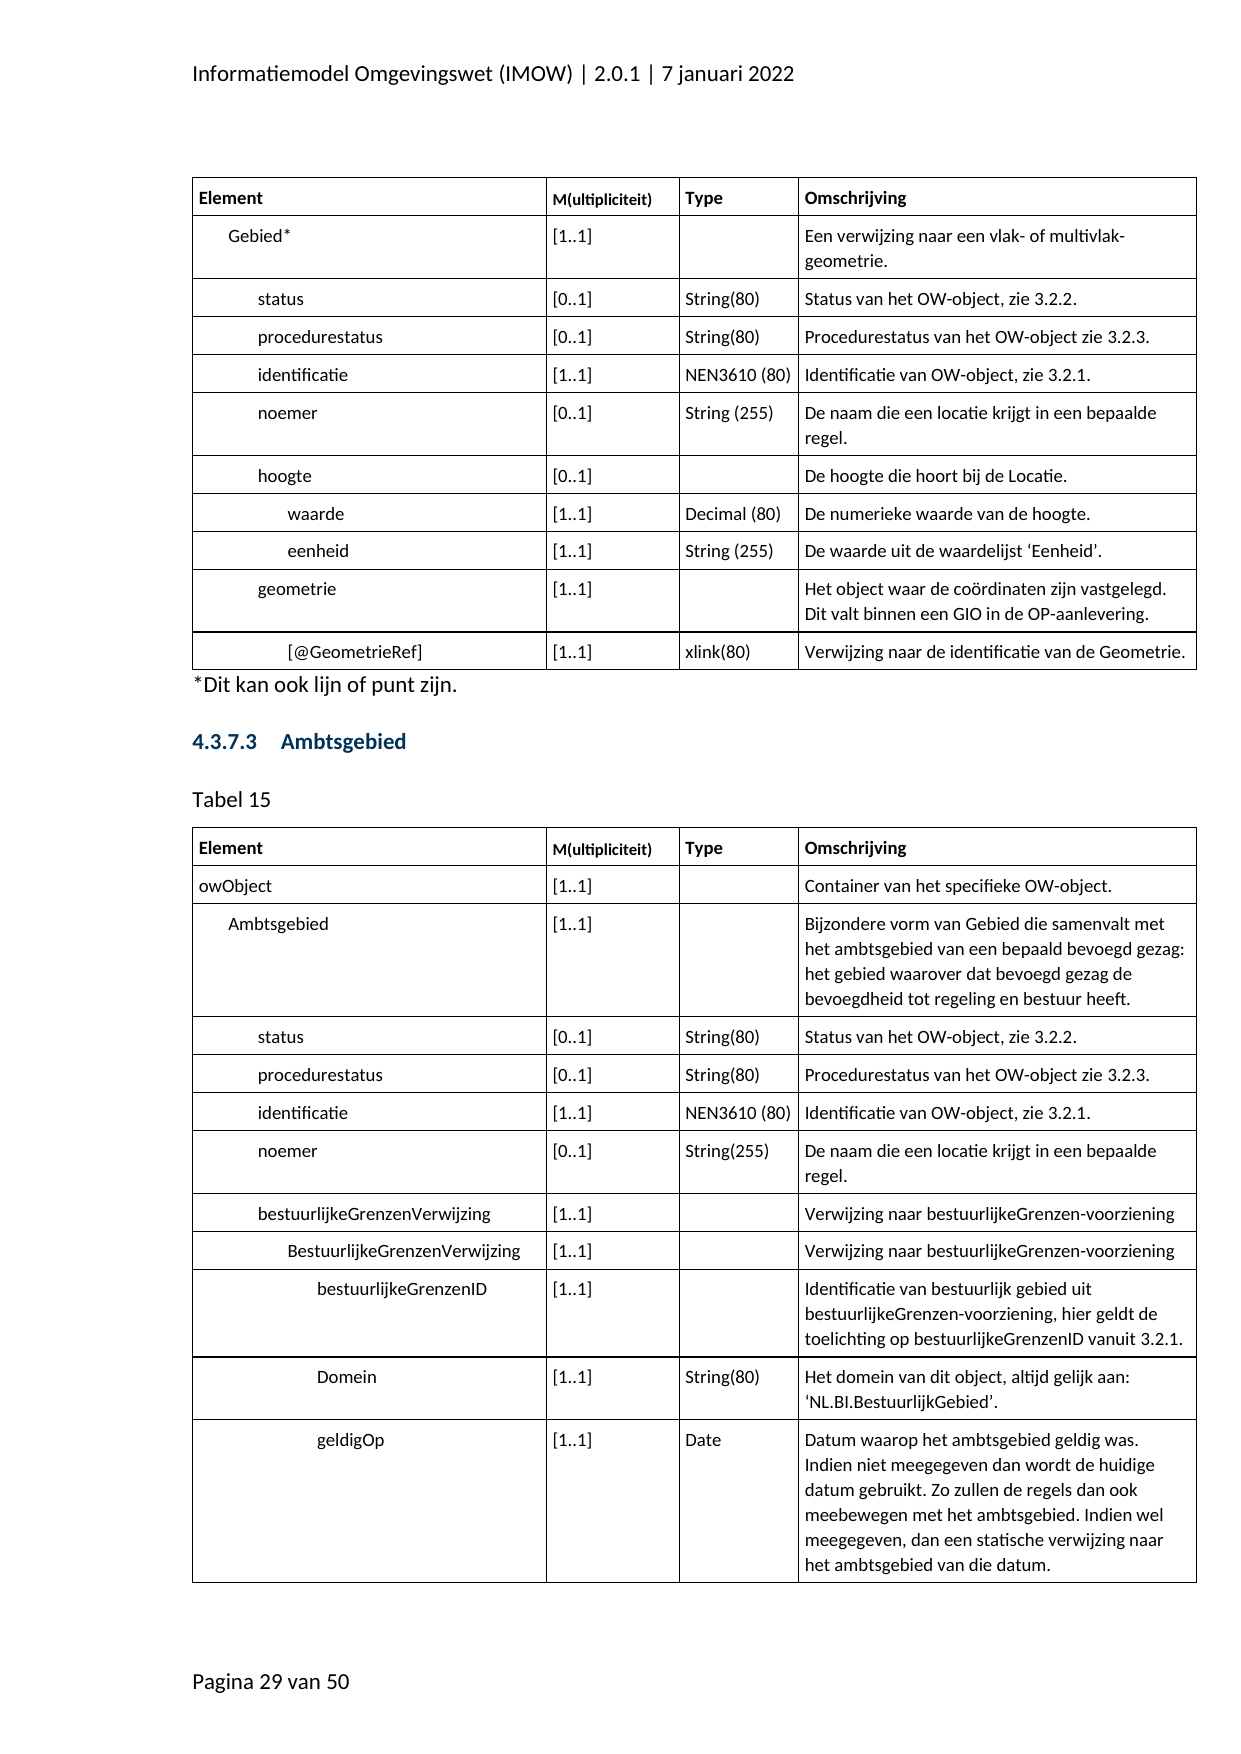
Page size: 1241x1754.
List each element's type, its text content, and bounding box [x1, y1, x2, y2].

table_cell String (255) [680, 393, 798, 455]
table_cell Verwijzing naar bestuurlijkeGrenzen-voorziening [799, 1232, 1196, 1268]
table_cell xlink(80) [680, 633, 798, 669]
table_cell Het domein van dit object, altijd gelijk aan: ‘NL.BI.BestuurlijkGebied’. [799, 1358, 1196, 1419]
table_cell owObject [193, 866, 546, 903]
table_header M(ultipliciteit) [547, 178, 679, 215]
table_cell geometrie [193, 570, 546, 631]
table_cell Een verwijzing naar een vlak- of multivlak-geometrie. [799, 216, 1196, 278]
table_cell [1..1] [547, 1420, 679, 1582]
table_cell Bijzondere vorm van Gebied die samenvalt met het ambtsgebied van een bepaald bevoegd gezag: het gebied waarover dat bevoegd gezag de bevoegdheid tot regeling en bestuur heeft. [799, 904, 1196, 1016]
table_cell identificatie [193, 355, 546, 392]
table_cell [680, 1194, 798, 1231]
table_cell De naam die een locatie krijgt in een bepaalde regel. [799, 393, 1196, 455]
table_header Type [680, 828, 798, 865]
table_cell identificatie [193, 1093, 546, 1130]
table_cell [@GeometrieRef] [193, 633, 546, 669]
table_cell [0..1] [547, 393, 679, 455]
table_cell [1..1] [547, 355, 679, 392]
table_cell [1..1] [547, 904, 679, 1016]
table_cell [1..1] [547, 532, 679, 568]
table_cell [680, 570, 798, 631]
table_cell Decimal (80) [680, 494, 798, 531]
table_header Type [680, 178, 798, 215]
table_header Element [193, 828, 546, 865]
table_cell Identificatie van bestuurlijk gebied uit bestuurlijkeGrenzen-voorziening, hier geldt de toelichting op bestuurlijkeGrenzenID vanuit 3.2.1. [799, 1270, 1196, 1356]
subtitle Ambtsgebied [192, 727, 1092, 756]
table_cell waarde [193, 494, 546, 531]
table_cell [0..1] [547, 317, 679, 354]
table_cell Het object waar de coördinaten zijn vastgelegd. Dit valt binnen een GIO in de OP-aanlevering. [799, 570, 1196, 631]
table_cell [0..1] [547, 1017, 679, 1054]
table_cell Domein [193, 1358, 546, 1419]
table_cell procedurestatus [193, 317, 546, 354]
table_cell Identificatie van OW-object, zie 3.2.1. [799, 355, 1196, 392]
table_cell NEN3610 (80) [680, 1093, 798, 1130]
table_cell De hoogte die hoort bij de Locatie. [799, 456, 1196, 493]
table_cell [680, 866, 798, 903]
table_cell String(80) [680, 1017, 798, 1054]
table_header Omschrijving [799, 178, 1196, 215]
table_cell eenheid [193, 532, 546, 568]
table_cell [1..1] [547, 1358, 679, 1419]
table_cell status [193, 1017, 546, 1054]
table_cell Verwijzing naar bestuurlijkeGrenzen-voorziening [799, 1194, 1196, 1231]
table_cell [680, 1270, 798, 1356]
table_cell BestuurlijkeGrenzenVerwijzing [193, 1232, 546, 1268]
table_cell [0..1] [547, 1131, 679, 1193]
table_cell [0..1] [547, 279, 679, 316]
text *Dit kan ook lijn of punt zijn. [192, 670, 1092, 698]
table_cell [1..1] [547, 1194, 679, 1231]
table_cell String(255) [680, 1131, 798, 1193]
table_cell geldigOp [193, 1420, 546, 1582]
table_cell Status van het OW-object, zie 3.2.2. [799, 1017, 1196, 1054]
table_cell [0..1] [547, 1055, 679, 1092]
table_cell Gebied* [193, 216, 546, 278]
table_cell hoogte [193, 456, 546, 493]
table_cell Identificatie van OW-object, zie 3.2.1. [799, 1093, 1196, 1130]
table_cell Date [680, 1420, 798, 1582]
table_cell [680, 1232, 798, 1268]
table_cell De naam die een locatie krijgt in een bepaalde regel. [799, 1131, 1196, 1193]
table_cell [680, 216, 798, 278]
table_cell String(80) [680, 279, 798, 316]
table_cell Procedurestatus van het OW-object zie 3.2.3. [799, 317, 1196, 354]
table_cell status [193, 279, 546, 316]
table_cell noemer [193, 1131, 546, 1193]
table_cell [1..1] [547, 633, 679, 669]
table_cell noemer [193, 393, 546, 455]
table_cell [1..1] [547, 216, 679, 278]
table_cell De waarde uit de waardelijst ‘Eenheid’. [799, 532, 1196, 568]
table_cell Container van het specifieke OW-object. [799, 866, 1196, 903]
table_cell [1..1] [547, 1232, 679, 1268]
table_cell [1..1] [547, 1093, 679, 1130]
table_cell NEN3610 (80) [680, 355, 798, 392]
table_cell String(80) [680, 317, 798, 354]
table_cell procedurestatus [193, 1055, 546, 1092]
table_header M(ultipliciteit) [547, 828, 679, 865]
table_header Element [193, 178, 546, 215]
table_cell Status van het OW-object, zie 3.2.2. [799, 279, 1196, 316]
table_cell bestuurlijkeGrenzenID [193, 1270, 546, 1356]
table_cell String(80) [680, 1055, 798, 1092]
table_cell bestuurlijkeGrenzenVerwijzing [193, 1194, 546, 1231]
table_cell [1..1] [547, 866, 679, 903]
table_header Omschrijving [799, 828, 1196, 865]
table_cell De numerieke waarde van de hoogte. [799, 494, 1196, 531]
table_cell Datum waarop het ambtsgebied geldig was. Indien niet meegegeven dan wordt de huidige datum gebruikt. Zo zullen de regels dan ook meebewegen met het ambtsgebied. Indien wel meegegeven, dan een statische verwijzing naar het ambtsgebied van die datum. [799, 1420, 1196, 1582]
table_cell [680, 904, 798, 1016]
table_cell Ambtsgebied [193, 904, 546, 1016]
table_cell String (255) [680, 532, 798, 568]
table_cell String(80) [680, 1358, 798, 1419]
table_cell [1..1] [547, 570, 679, 631]
table_cell [1..1] [547, 494, 679, 531]
table_cell Verwijzing naar de identificatie van de Geometrie. [799, 633, 1196, 669]
table_cell Procedurestatus van het OW-object zie 3.2.3. [799, 1055, 1196, 1092]
table_cell [680, 456, 798, 493]
table_cell [1..1] [547, 1270, 679, 1356]
table_cell [0..1] [547, 456, 679, 493]
